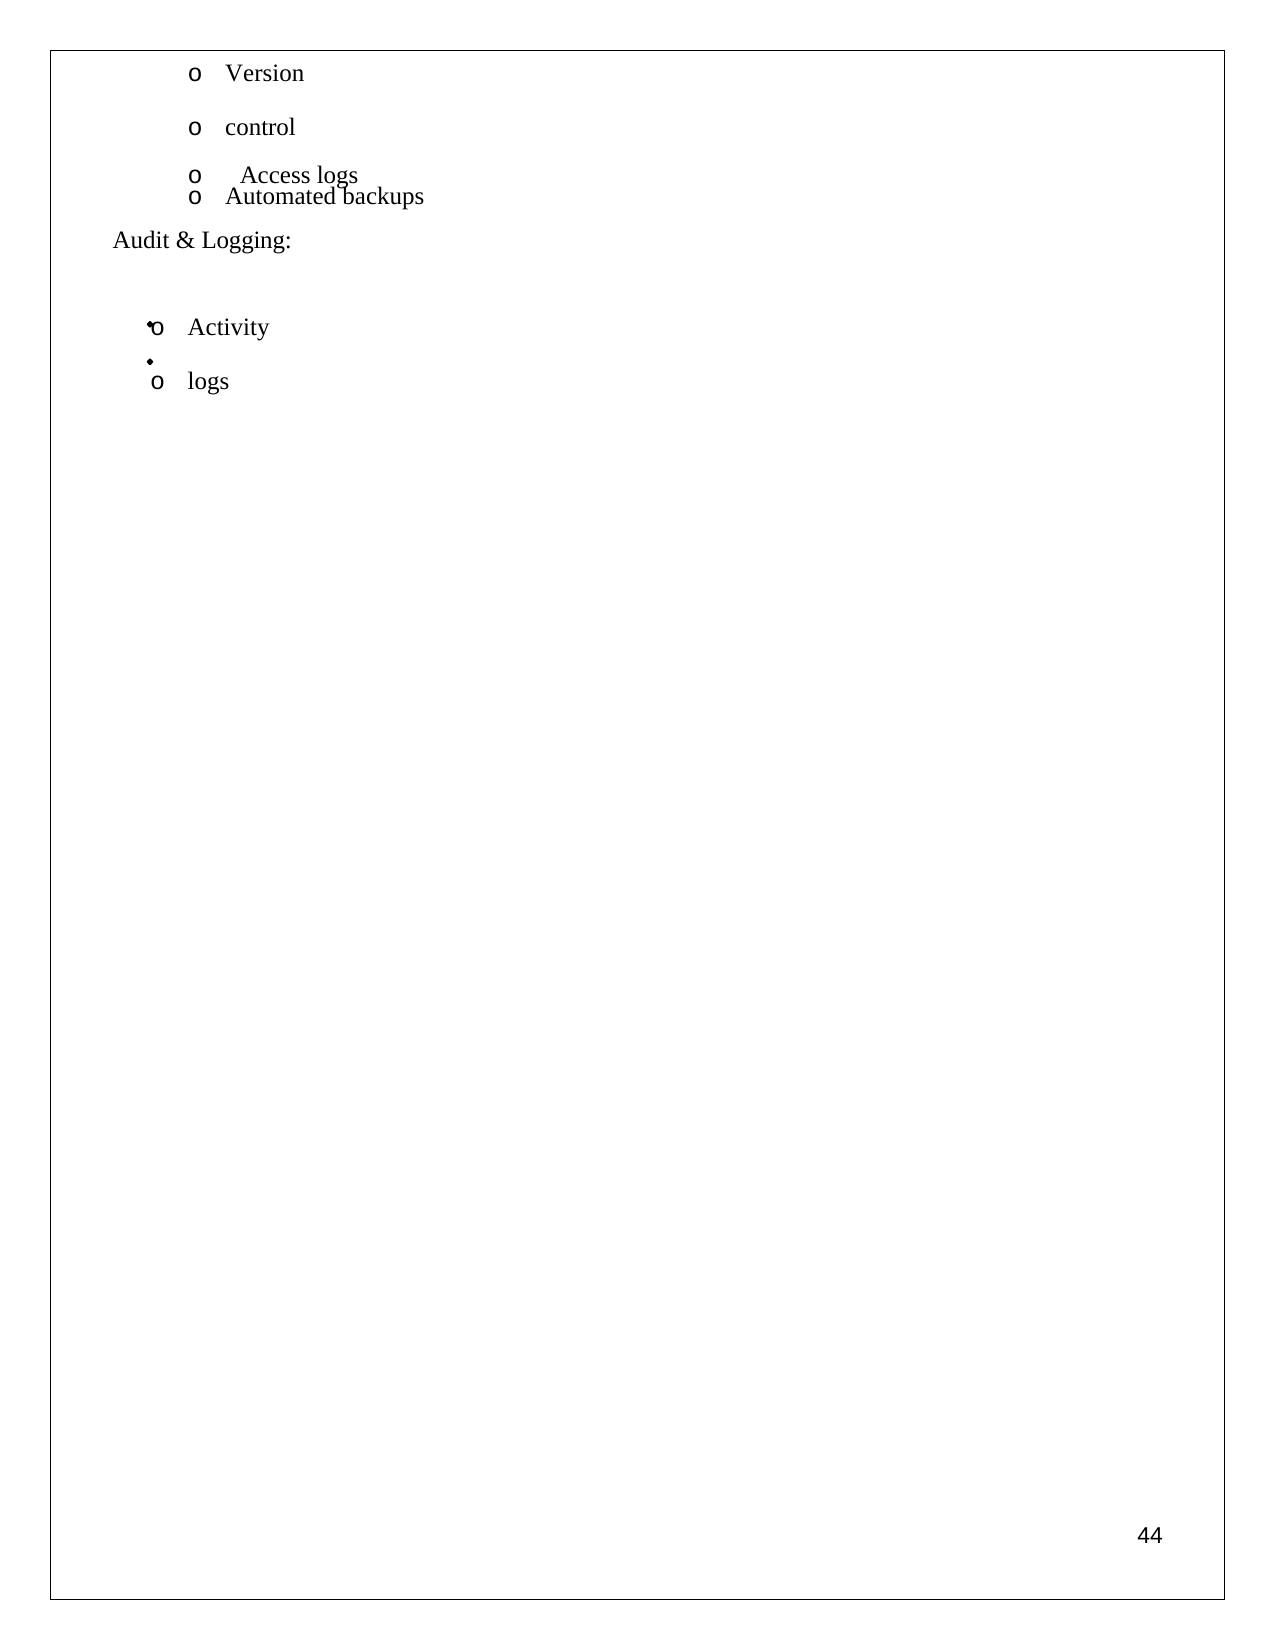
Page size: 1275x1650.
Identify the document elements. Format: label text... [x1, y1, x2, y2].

list logs [150, 366, 296, 397]
list Access logs [187, 167, 1162, 188]
list Automated backups [187, 188, 1162, 209]
list Activity [150, 312, 296, 342]
list control [187, 112, 346, 143]
subtitle Audit & Logging: [112, 225, 1162, 254]
list Version [187, 58, 346, 89]
